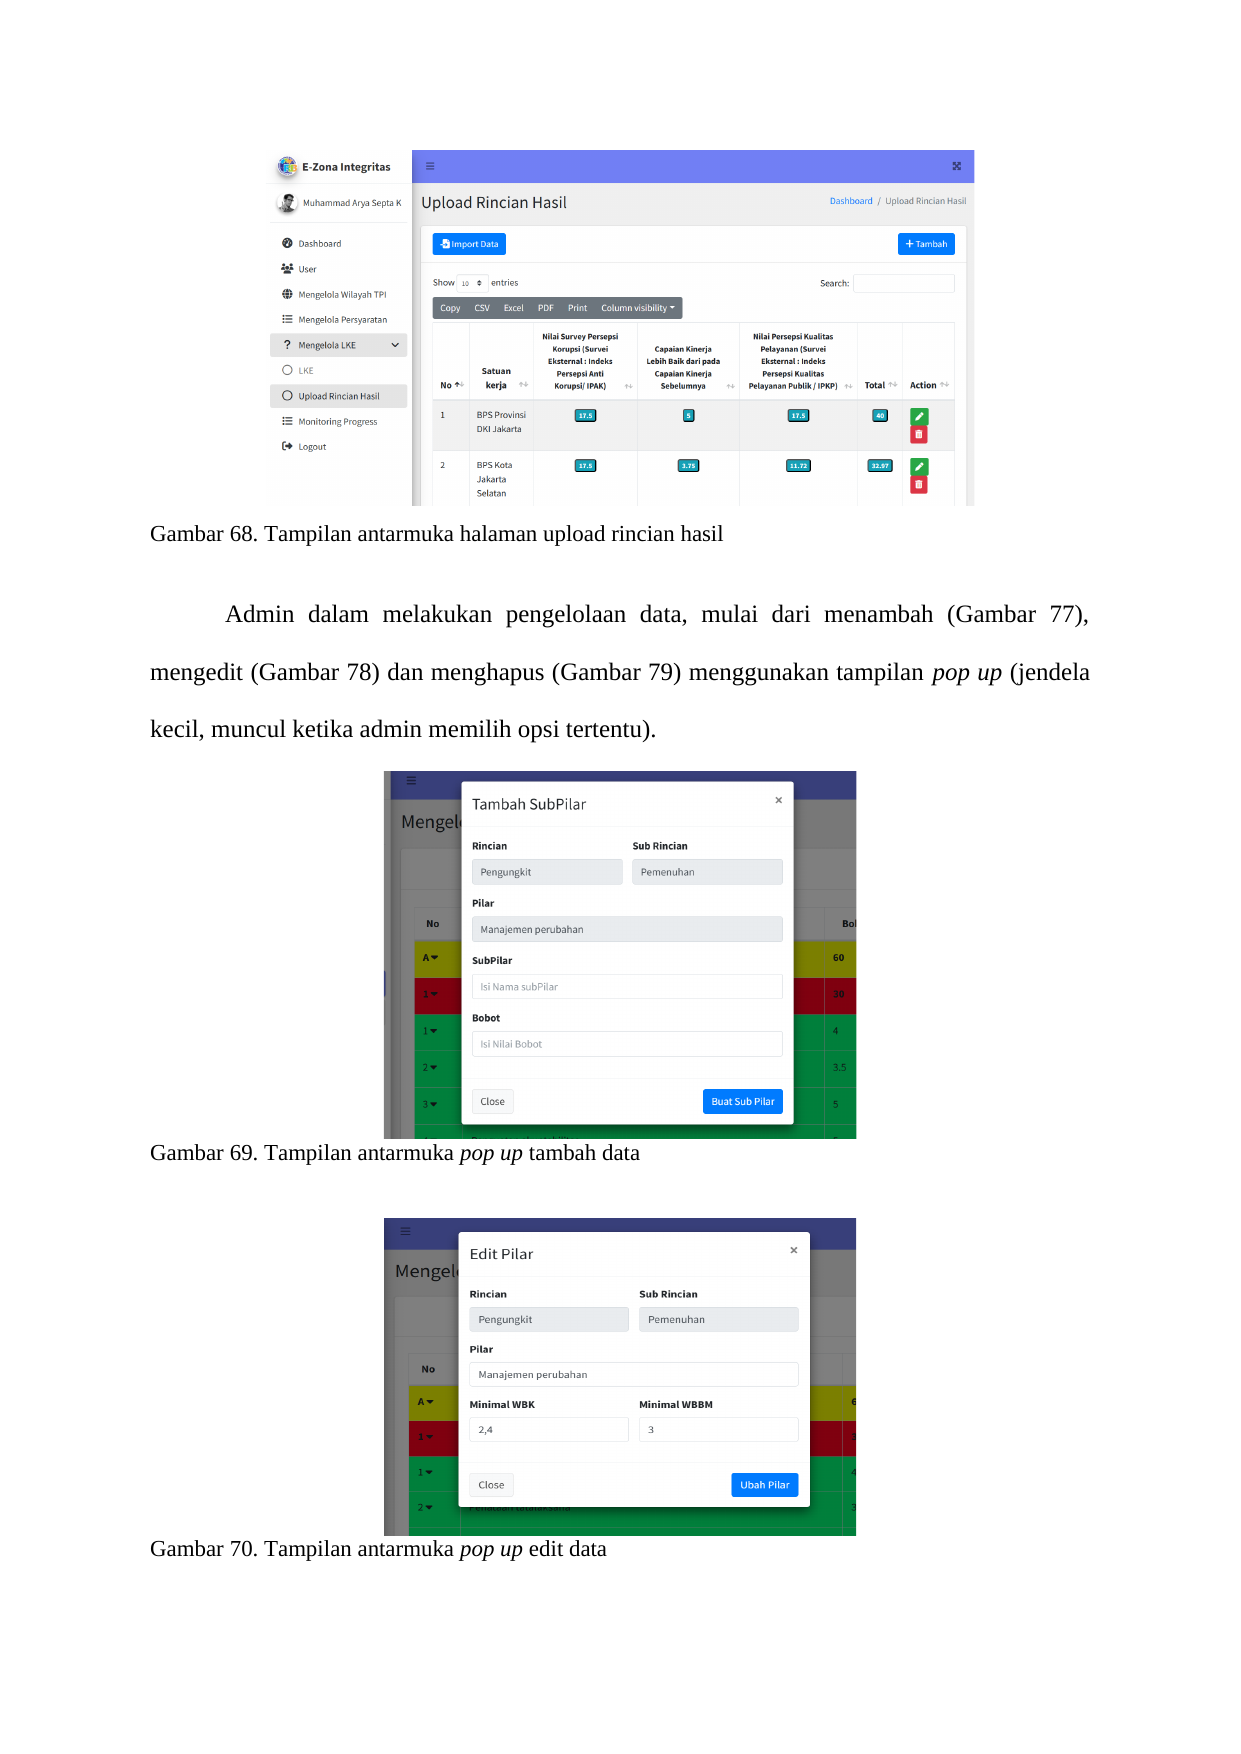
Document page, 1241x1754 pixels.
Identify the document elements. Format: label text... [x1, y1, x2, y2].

text Admin dalam melakukan pengelolaan data, mulai dari menambah (Gambar 77), mengedit (Gambar 78) dan menghapus (Gambar 79) menggunakan tampilan pop up (jendela kecil, muncul ketika admin memilih opsi tertentu). [150, 599, 1090, 743]
picture [265, 150, 975, 506]
picture [383, 771, 857, 1139]
picture [384, 1218, 857, 1536]
